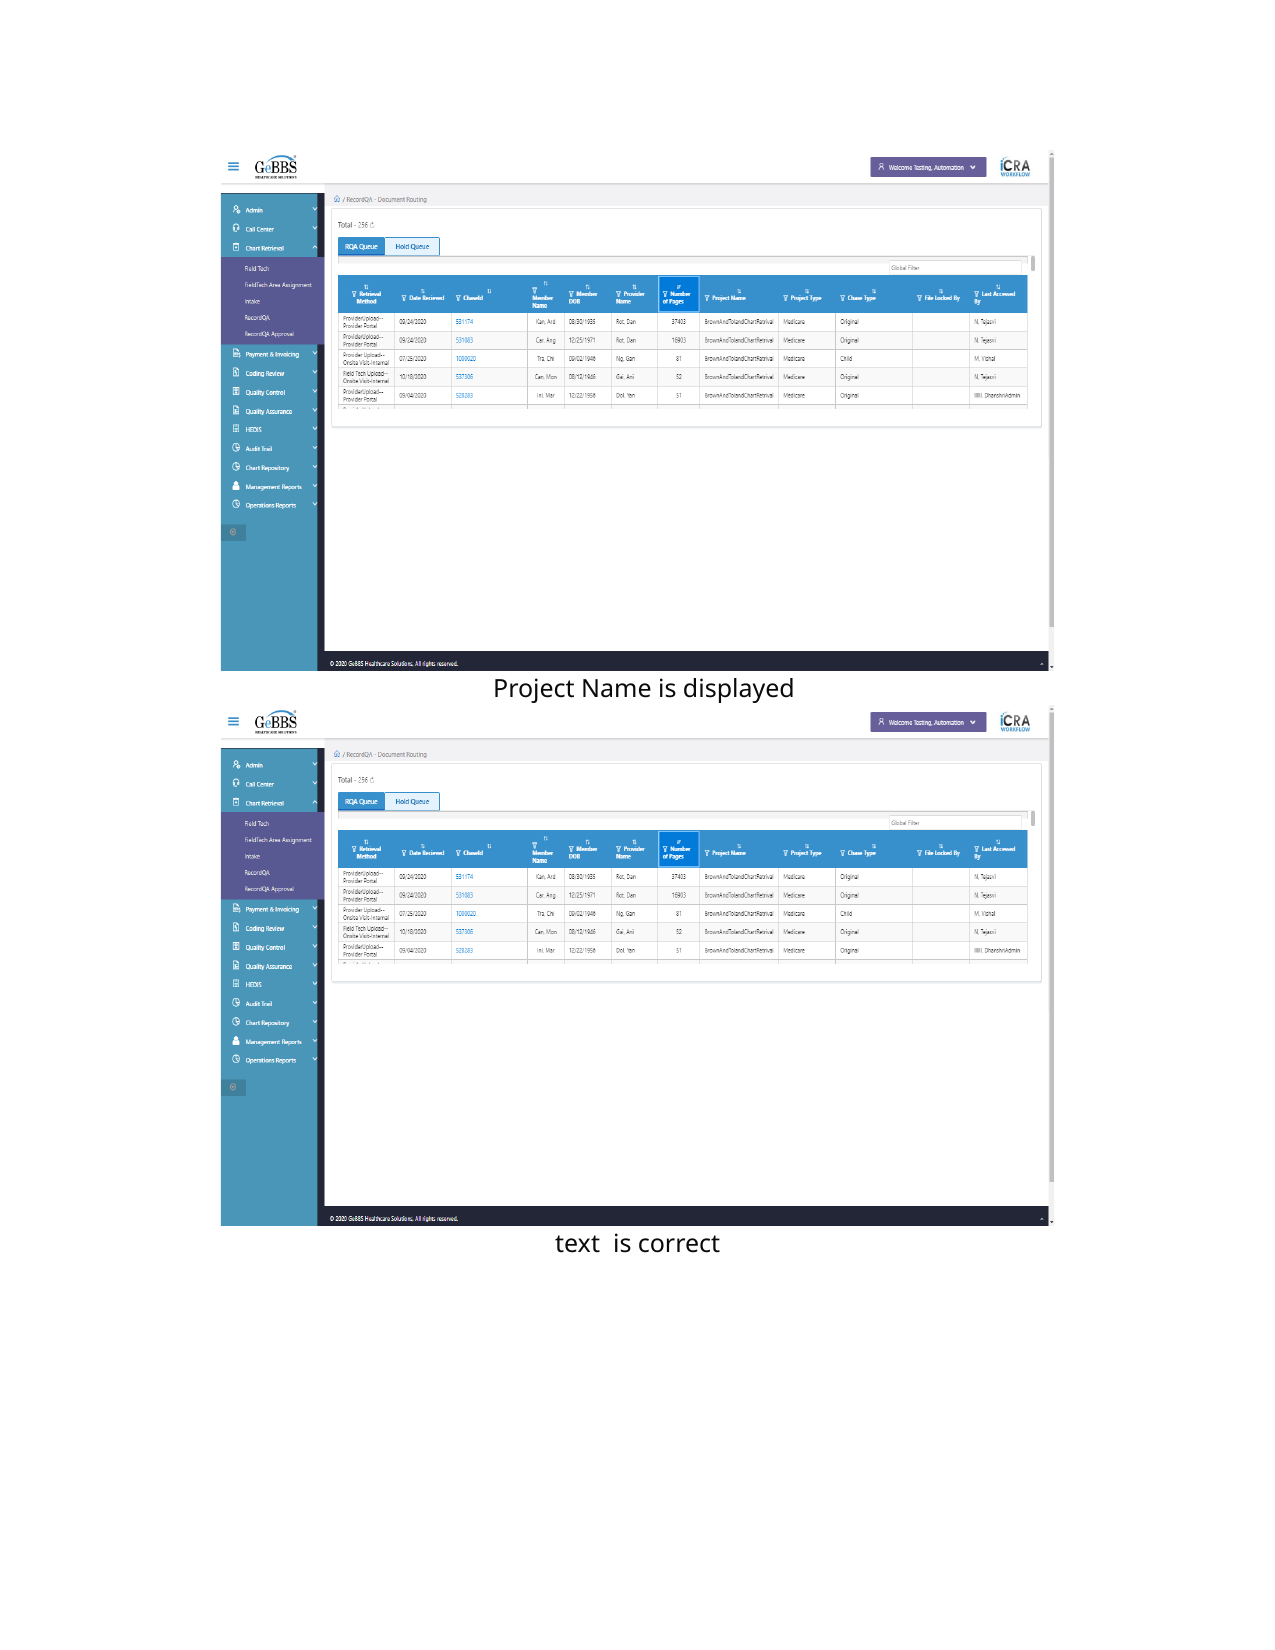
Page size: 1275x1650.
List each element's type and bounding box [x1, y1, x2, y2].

picture [220, 705, 1055, 1226]
text [150, 150, 1125, 1260]
picture [220, 150, 1055, 671]
